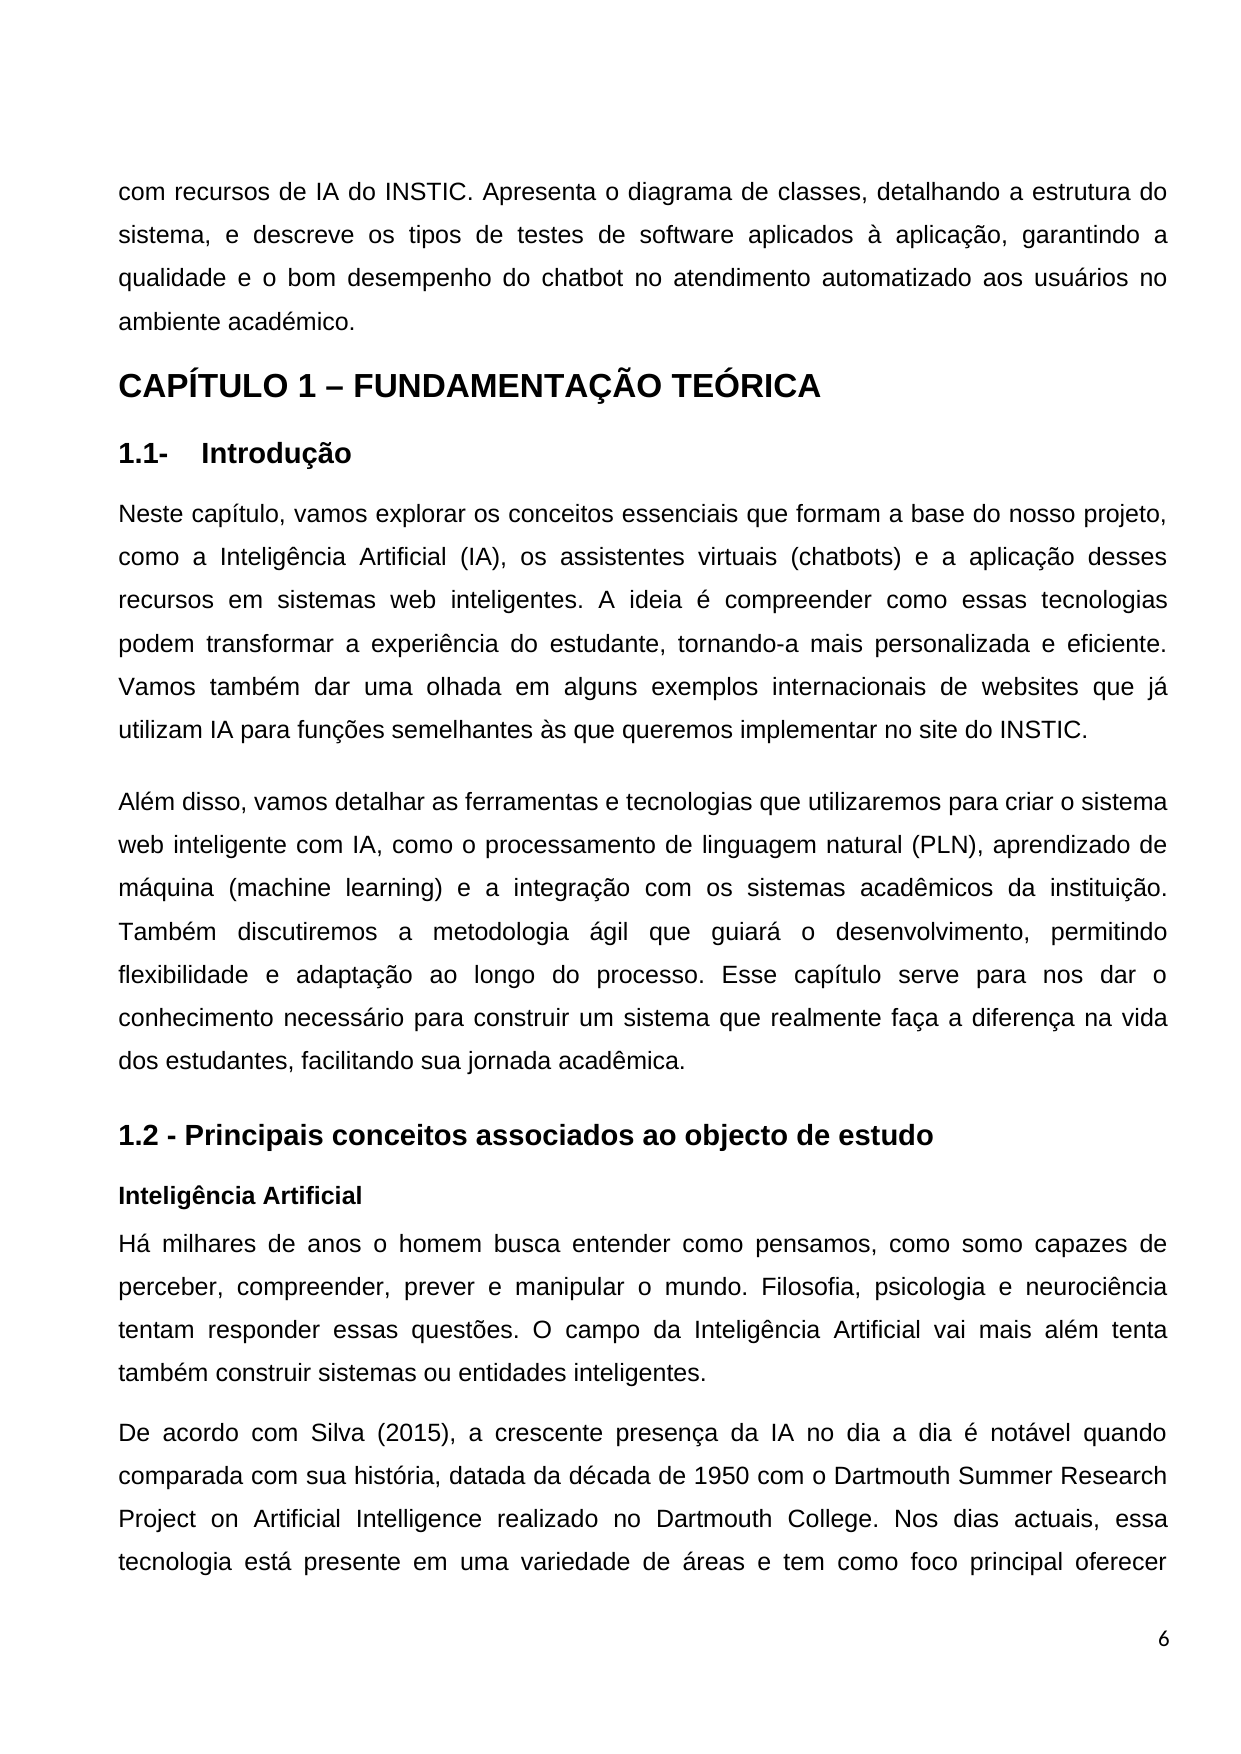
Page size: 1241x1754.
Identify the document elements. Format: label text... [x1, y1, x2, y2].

text Inteligência Artificial [118, 1181, 1169, 1210]
text Neste capítulo, vamos explorar os conceitos essenciais que formam a base do nosso projeto, como a Inteligência Artificial (IA), os assistentes virtuais (chatbots) e a aplicação desses recursos em sistemas web inteligentes. A ideia é compreender como essas tecnologias podem transformar a experiência do estudante, tornando-a mais personalizada e eficiente. Vamos também dar uma olhada em alguns exemplos internacionais de websites que já utilizam IA para funções semelhantes às que queremos implementar no site do INSTIC. [118, 499, 1169, 744]
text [118, 177, 1169, 335]
text Há milhares de anos o homem busca entender como pensamos, como somo capazes de perceber, compreender, prever e manipular o mundo. Filosofia, psicologia e neurociência tentam responder essas questões. O campo da Inteligência Artificial vai mais além tenta também construir sistemas ou entidades inteligentes. [118, 1229, 1169, 1387]
subtitle CAPÍTULO 1 – FUNDAMENTAÇÃO TEÓRICA [118, 366, 1169, 405]
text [118, 1418, 1169, 1576]
text Além disso, vamos detalhar as ferramentas e tecnologias que utilizaremos para criar o sistema web inteligente com IA, como o processamento de linguagem natural (PLN), aprendizado de máquina (machine learning) e a integração com os sistemas acadêmicos da instituição. Também discutiremos a metodologia ágil que guiará o desenvolvimento, permitindo flexibilidade e adaptação ao longo do processo. Esse capítulo serve para nos dar o conhecimento necessário para construir um sistema que realmente faça a diferença na vida dos estudantes, facilitando sua jornada acadêmica. [118, 787, 1169, 1075]
subtitle Introdução [118, 436, 1169, 470]
subtitle 1.2 - Principais conceitos associados ao objecto de estudo [118, 1118, 1169, 1152]
